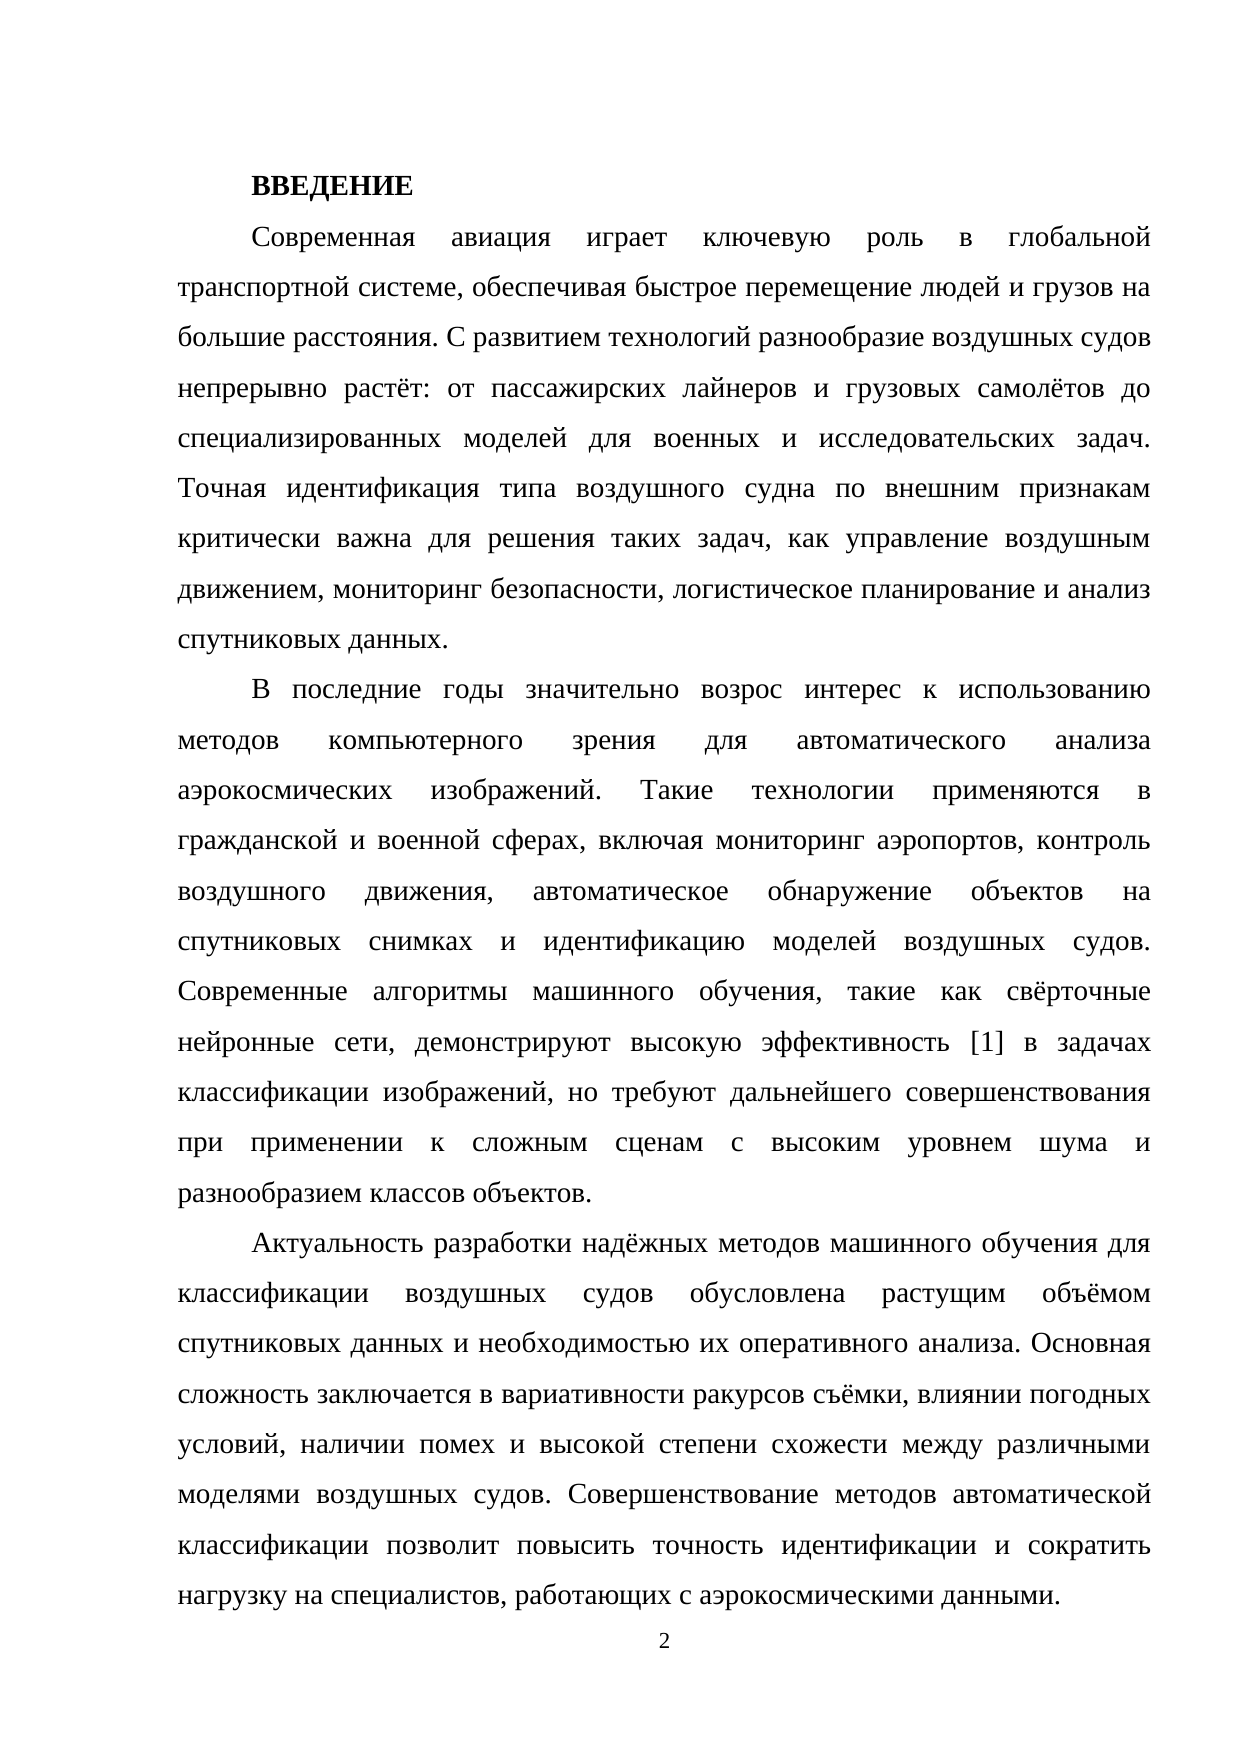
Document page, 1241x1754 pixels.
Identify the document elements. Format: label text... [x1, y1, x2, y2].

text В последние годы значительно возрос интерес к использованию методов компьютерного зрения для автоматического анализа аэрокосмических изображений. Такие технологии применяются в гражданской и военной сферах, включая мониторинг аэропортов, контроль воздушного движения, автоматическое обнаружение объектов на спутниковых снимках и идентификацию моделей воздушных судов. Современные алгоритмы машинного обучения, такие как свёрточные нейронные сети, демонстрируют высокую эффективность [1] в задачах классификации изображений, но требуют дальнейшего совершенствования при применении к сложным сценам с высоким уровнем шума и разнообразием классов объектов. [177, 672, 1152, 1208]
text Современная авиация играет ключевую роль в глобальной транспортной системе, обеспечивая быстрое перемещение людей и грузов на большие расстояния. С развитием технологий разнообразие воздушных судов непрерывно растёт: от пассажирских лайнеров и грузовых самолётов до специализированных моделей для военных и исследовательских задач. Точная идентификация типа воздушного судна по внешним признакам критически важна для решения таких задач, как управление воздушным движением, мониторинг безопасности, логистическое планирование и анализ спутниковых данных. [177, 219, 1152, 655]
text Актуальность разработки надёжных методов машинного обучения для классификации воздушных судов обусловлена растущим объёмом спутниковых данных и необходимостью их оперативного анализа. Основная сложность заключается в вариативности ракурсов съёмки, влиянии погодных условий, наличии помех и высокой степени схожести между различными моделями воздушных судов. Совершенствование методов автоматической классификации позволит повысить точность идентификации и сократить нагрузку на специалистов, работающих с аэрокосмическими данными. [177, 1225, 1152, 1611]
text ВВЕДЕНИЕ [177, 168, 1152, 202]
